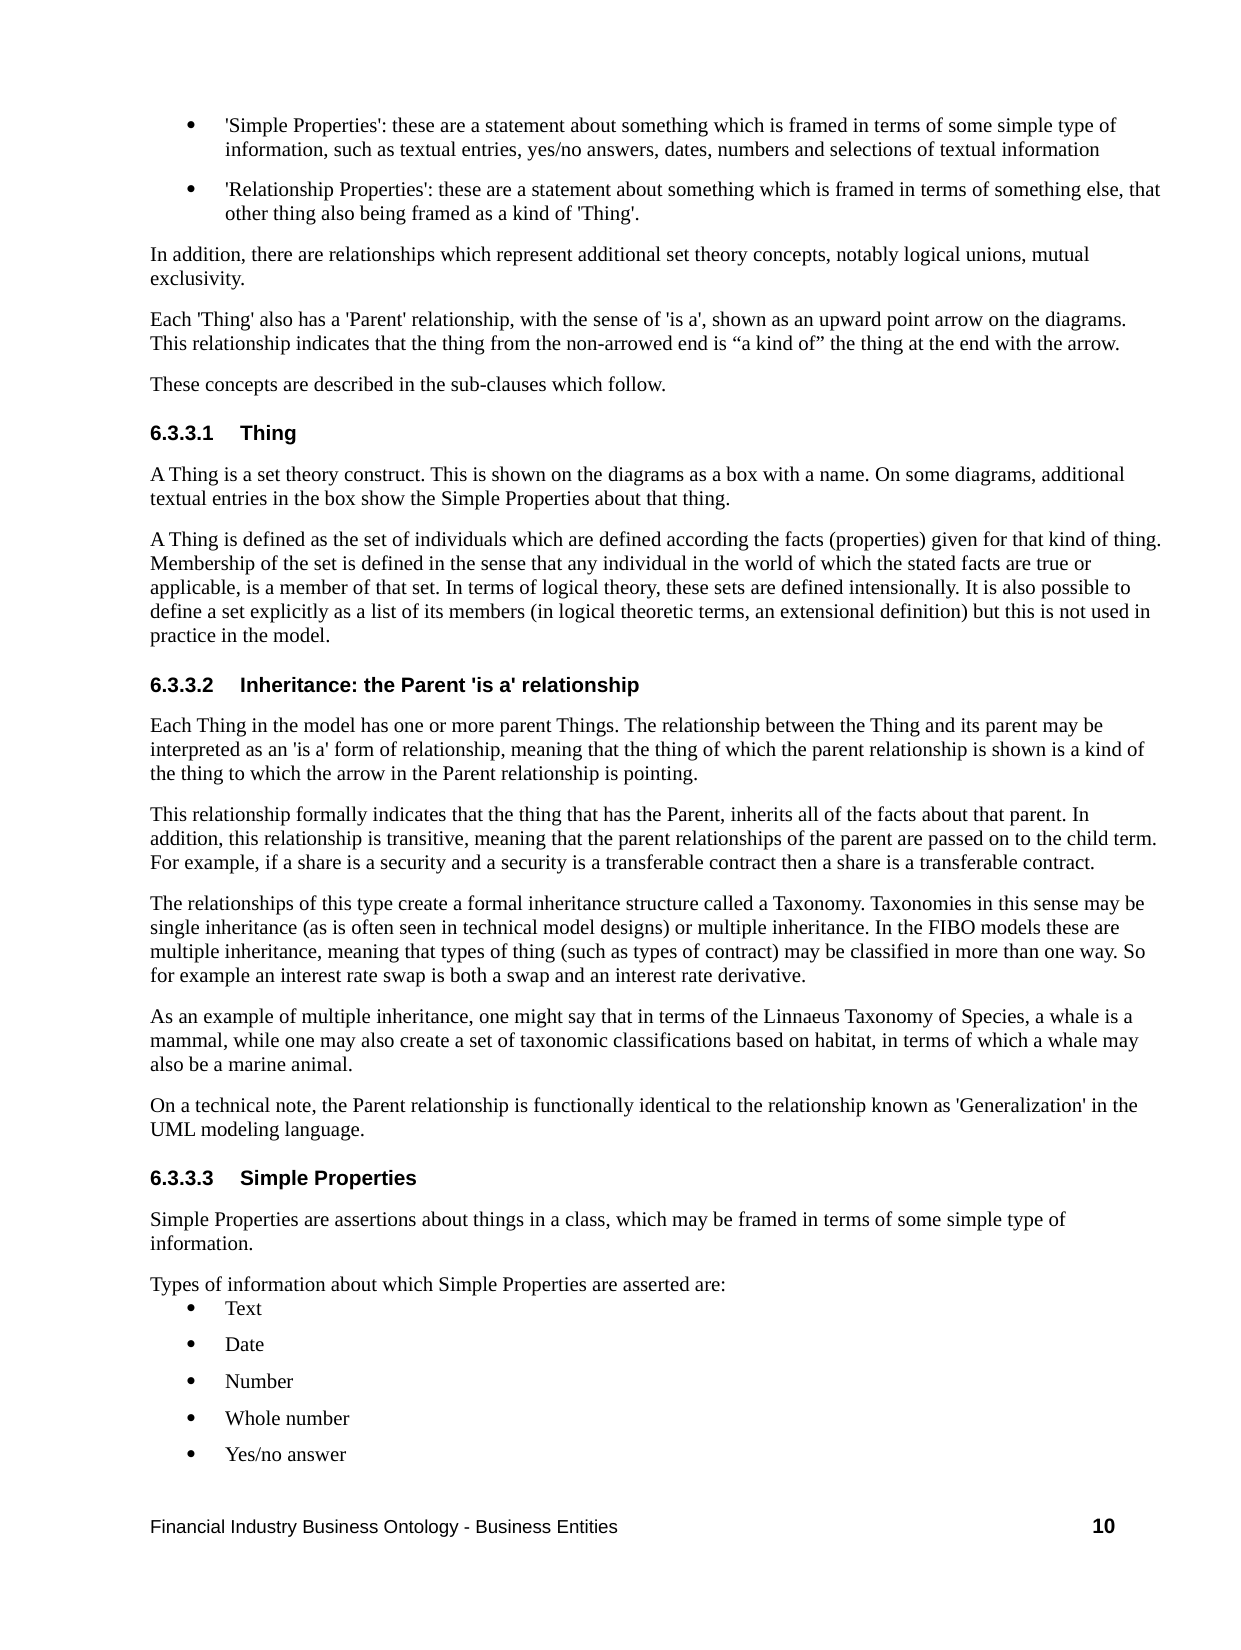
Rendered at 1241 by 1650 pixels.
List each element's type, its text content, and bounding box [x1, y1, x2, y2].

text A Thing is defined as the set of individuals which are defined according the facts (properties) given for that kind of thing. Membership of the set is defined in the sense that any individual in the world of which the stated facts are true or applicable, is a member of that set. In terms of logical theory, these sets are defined intensionally. It is also possible to define a set explicitly as a list of its members (in logical theoretic terms, an extensional definition) but this is not used in practice in the model. [150, 527, 1165, 647]
list Date [187, 1332, 1165, 1356]
text Each 'Thing' also has a 'Parent' relationship, with the sense of 'is a', shown as an upward point arrow on the diagrams. This relationship indicates that the thing from the non-arrowed end is “a kind of” the thing at the end with the arrow. [150, 307, 1165, 355]
text These concepts are described in the sub-clauses which follow. [150, 372, 1165, 396]
list Text [187, 1296, 1165, 1320]
text Simple Properties are assertions about things in a class, which may be framed in terms of some simple type of information. [150, 1207, 1165, 1255]
list Number [187, 1369, 1165, 1393]
subtitle 6.3.3.1 Thing [150, 421, 1165, 445]
text The relationships of this type create a formal inheritance structure called a Taxonomy. Taxonomies in this sense may be single inheritance (as is often seen in technical model designs) or multiple inheritance. In the FIBO models these are multiple inheritance, meaning that types of thing (such as types of contract) may be classified in more than one way. So for example an interest rate swap is both a swap and an interest rate derivative. [150, 891, 1165, 987]
text This relationship formally indicates that the thing that has the Parent, inherits all of the facts about that parent. In addition, this relationship is transitive, meaning that the parent relationships of the parent are passed on to the child term. For example, if a share is a security and a security is a transferable contract then a share is a transferable contract. [150, 802, 1165, 874]
text Types of information about which Simple Properties are asserted are: [150, 1272, 1165, 1296]
list Whole number [187, 1405, 1165, 1429]
list Yes/no answer [187, 1442, 1165, 1466]
subtitle 6.3.3.3 Simple Properties [150, 1166, 1165, 1190]
text On a technical note, the Parent relationship is functionally identical to the relationship known as 'Generalization' in the UML modeling language. [150, 1093, 1165, 1141]
text As an example of multiple inheritance, one might say that in terms of the Linnaeus Taxonomy of Species, a whale is a mammal, while one may also create a set of taxonomic classifications based on habitat, in terms of which a whale may also be a marine animal. [150, 1004, 1165, 1076]
text In addition, there are relationships which represent additional set theory concepts, notably logical unions, mutual exclusivity. [150, 242, 1165, 290]
list 'Simple Properties': these are a statement about something which is framed in terms of some simple type of information, such as textual entries, yes/no answers, dates, numbers and selections of textual information [187, 112, 1165, 161]
text Each Thing in the model has one or more parent Things. The relationship between the Thing and its parent may be interpreted as an 'is a' form of relationship, meaning that the thing of which the parent relationship is shown is a kind of the thing to which the arrow in the Parent relationship is pointing. [150, 713, 1165, 785]
text A Thing is a set theory construct. This is shown on the diagrams as a box with a name. On some diagrams, additional textual entries in the box show the Simple Properties about that thing. [150, 462, 1165, 510]
subtitle 6.3.3.2 Inheritance: the Parent 'is a' relationship [150, 672, 1165, 696]
list 'Relationship Properties': these are a statement about something which is framed in terms of something else, that other thing also being framed as a kind of 'Thing'. [187, 177, 1165, 225]
